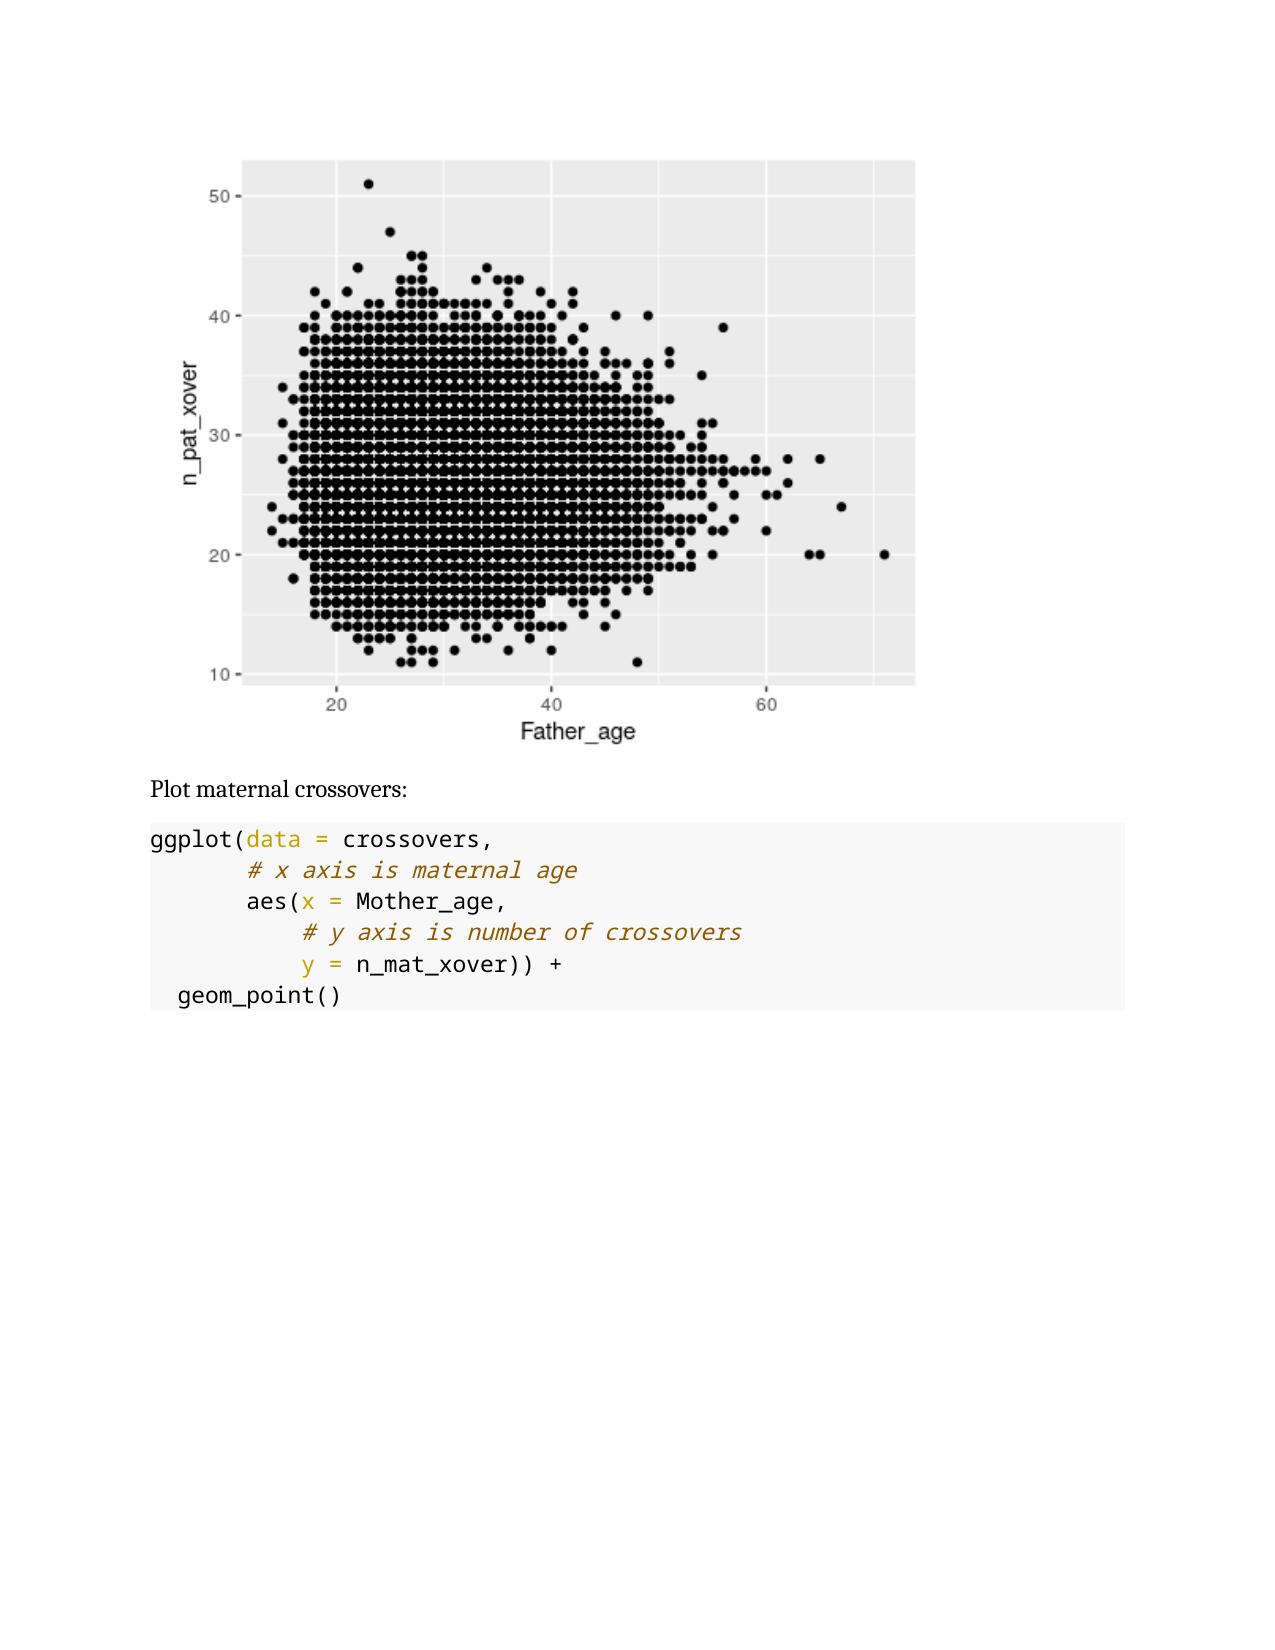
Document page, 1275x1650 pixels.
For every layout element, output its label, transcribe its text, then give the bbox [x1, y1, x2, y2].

picture [168, 150, 927, 757]
text ggplot(data = crossovers, # x axis is maternal age aes(x = Mother_age, # y axis is number of crossovers y = n_mat_xover)) + geom_point() [342, 823, 1125, 1010]
text Plot maternal crossovers: [150, 775, 1125, 804]
